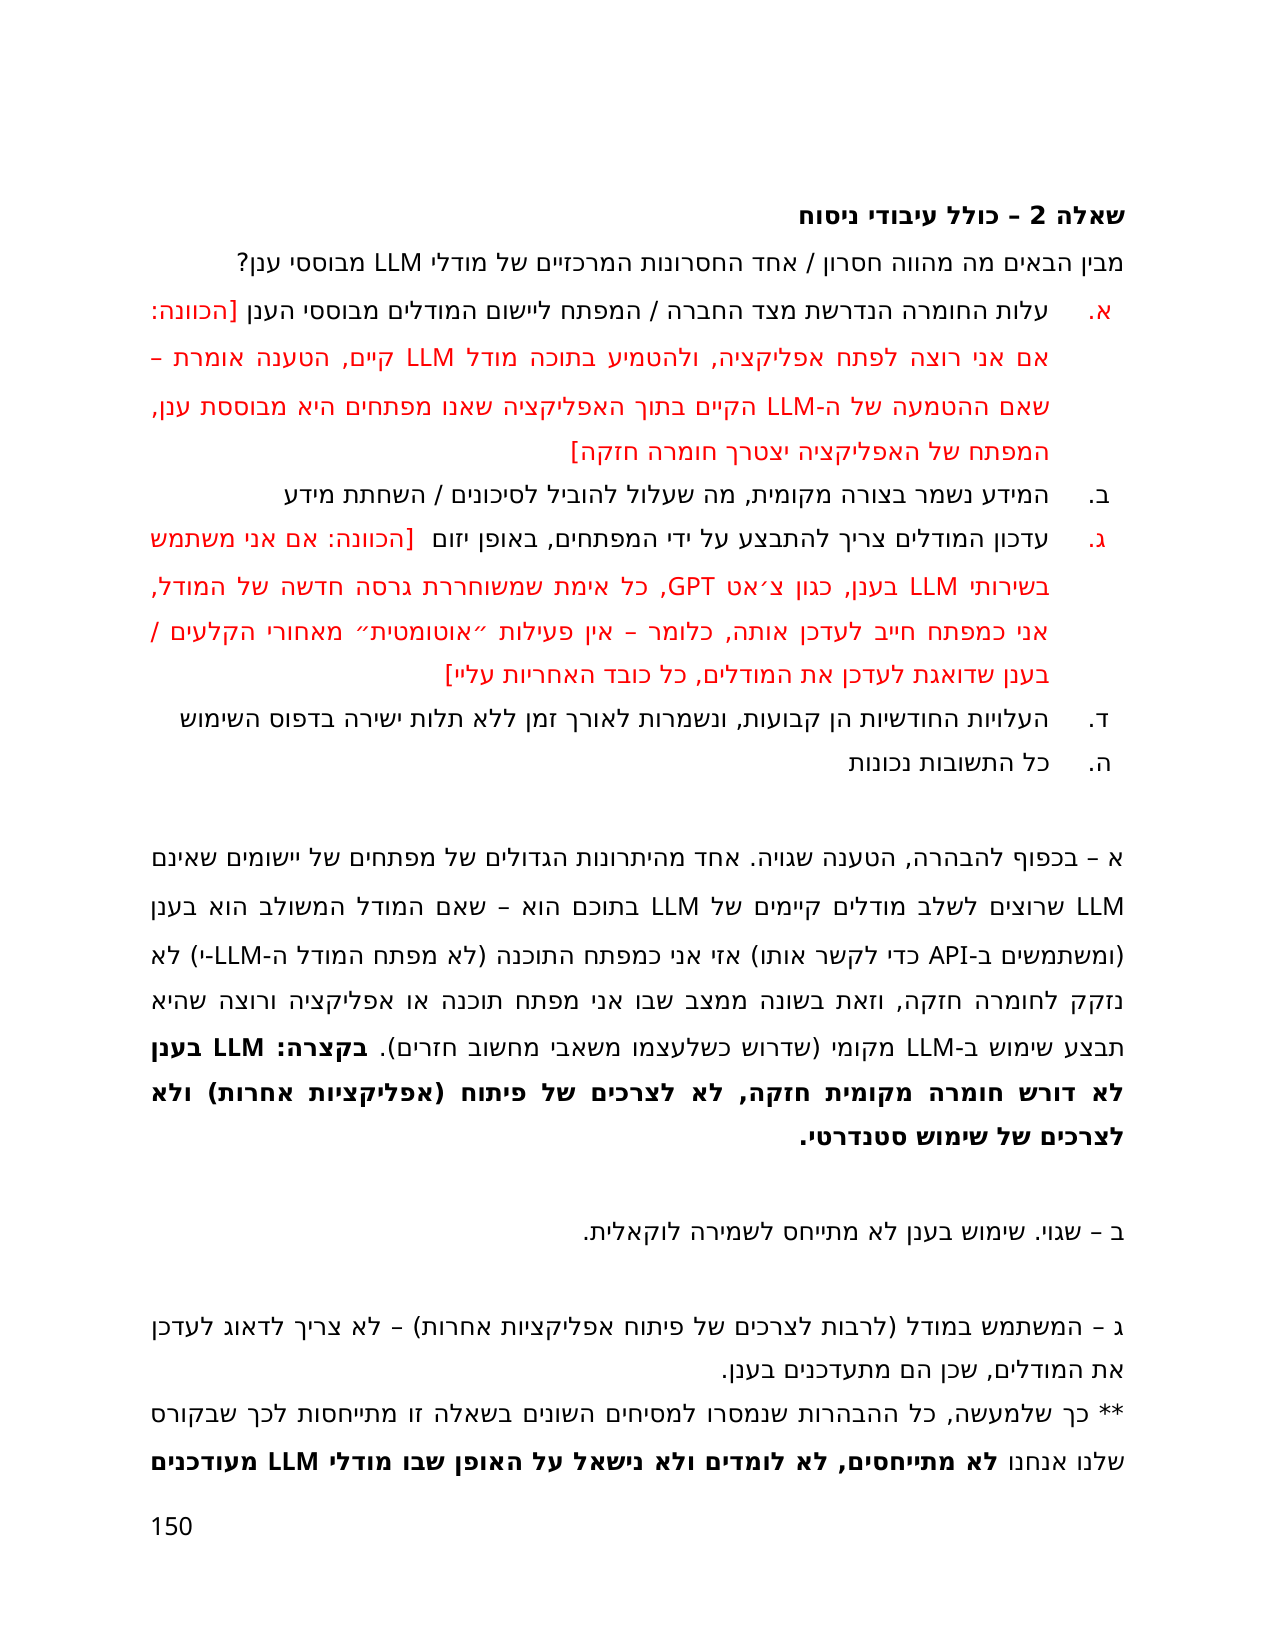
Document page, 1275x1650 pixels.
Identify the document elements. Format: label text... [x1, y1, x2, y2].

list עדכון המודלים צריך להתבצע על ידי המפתחים, באופן יזום [הכוונה: אם אני משתמש בשירותי LLM בענן, כגון צ׳אט GPT, כל אימת שמשוחררת גרסה חדשה של המודל, אני כמפתח חייב לעדכן אותה, כלומר – אין פעילות ״אוטומטית״ מאחורי הקלעים / בענן שדואגת לעדכן את המודלים, כל כובד האחריות עליי] [150, 524, 1087, 690]
text ב – שגוי. שימוש בענן לא מתייחס לשמירה לוקאלית. [150, 1217, 1125, 1246]
list עלות החומרה הנדרשת מצד החברה / המפתח ליישום המודלים מבוססי הענן [הכוונה: אם אני רוצה לפתח אפליקציה, ולהטמיע בתוכה מודל LLM קיים, הטענה אומרת – שאם ההטמעה של ה-LLM הקיים בתוך האפליקציה שאנו מפתחים היא מבוססת ענן, המפתח של האפליקציה יצטרך חומרה חזקה] [150, 296, 1087, 466]
text א – בכפוף להבהרה, הטענה שגויה. אחד מהיתרונות הגדולים של מפתחים של יישומים שאינם LLM שרוצים לשלב מודלים קיימים של LLM בתוכם הוא – שאם המודל המשולב הוא בענן (ומשתמשים ב-API כדי לקשר אותו) אזי אני כמפתח התוכנה (לא מפתח המודל ה-LLM-י) לא נזקק לחומרה חזקה, וזאת בשונה ממצב שבו אני מפתח תוכנה או אפליקציה ורוצה שהיא תבצע שימוש ב-LLM מקומי (שדרוש כשלעצמו משאבי מחשוב חזרים). בקצרה: LLM בענן לא דורש חומרה מקומית חזקה, לא לצרכים של פיתוח (אפליקציות אחרות) ולא לצרכים של שימוש סטנדרטי. [150, 843, 1125, 1152]
list העלויות החודשיות הן קבועות, ונשמרות לאורך זמן ללא תלות ישירה בדפוס השימוש [150, 704, 1087, 733]
list המידע נשמר בצורה מקומית, מה שעלול להוביל לסיכונים / השחתת מידע [150, 481, 1087, 510]
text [150, 1399, 1125, 1477]
list כל התשובות נכונות [150, 748, 1087, 777]
text שאלה 2 – כולל עיבודי ניסוח [150, 201, 1125, 230]
text מבין הבאים מה מהווה חסרון / אחד החסרונות המרכזיים של מודלי LLM מבוססי ענן? [150, 245, 1125, 279]
text ג – המשתמש במודל (לרבות לצרכים של פיתוח אפליקציות אחרות) – לא צריך לדאוג לעדכן את המודלים, שכן הם מתעדכנים בענן. [150, 1312, 1125, 1385]
